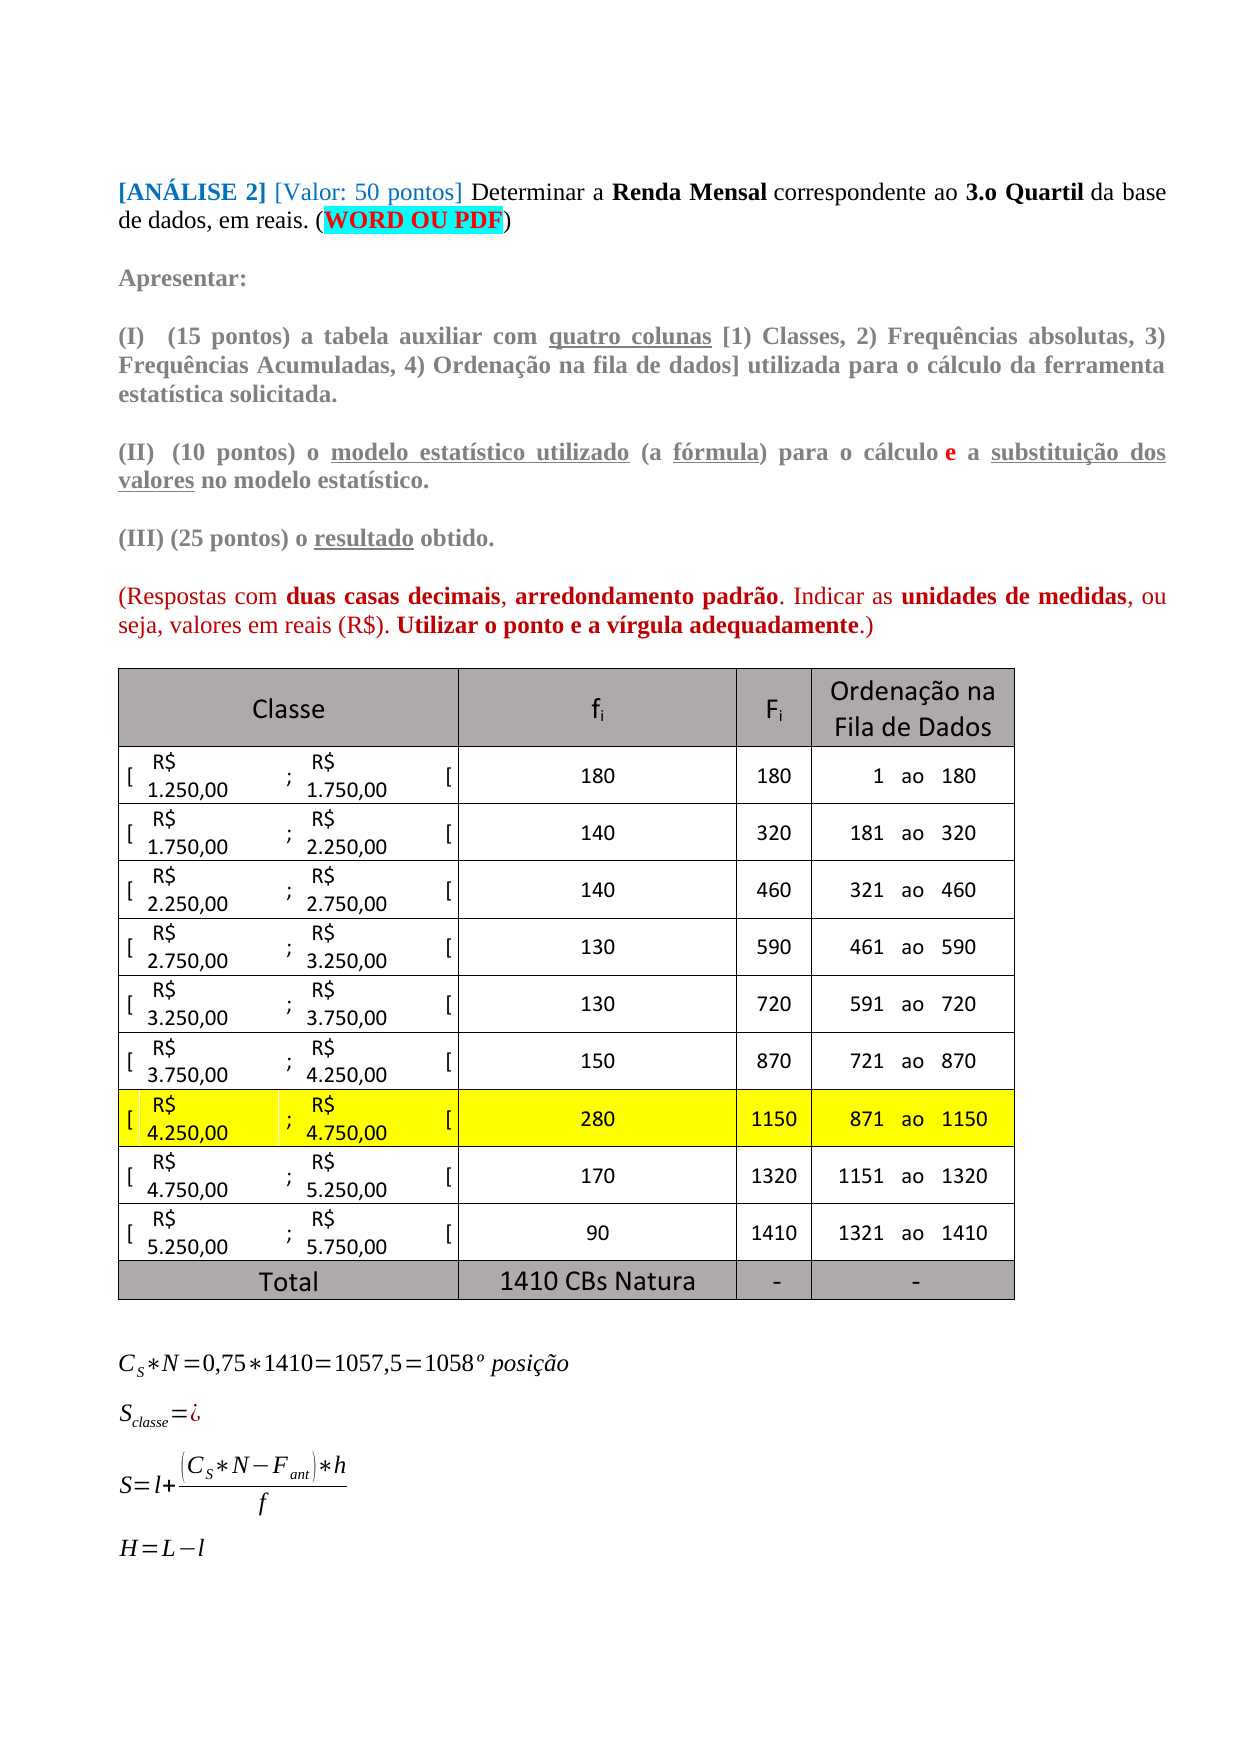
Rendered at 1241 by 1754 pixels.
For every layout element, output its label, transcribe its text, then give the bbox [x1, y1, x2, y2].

table_header Ordenação na Fila de Dados [812, 669, 1014, 746]
table_cell ao [892, 1033, 934, 1089]
table_cell R$ 2.250,00 [299, 804, 438, 860]
table_cell ao [892, 976, 934, 1032]
table_cell 180 [459, 747, 736, 803]
table_header Fi [737, 669, 811, 746]
table_cell [ [119, 976, 139, 1032]
table_cell 460 [737, 861, 811, 917]
table_cell 140 [459, 861, 736, 917]
table_cell ; [279, 919, 299, 974]
text Apresentar: [118, 263, 1167, 292]
table_cell 1320 [934, 1147, 1014, 1203]
table_cell 150 [459, 1033, 736, 1089]
table_cell 1151 [812, 1147, 892, 1203]
table_cell 180 [737, 747, 811, 803]
text (Respostas com duas casas decimais, arredondamento padrão. Indicar as unidades de medidas, ou seja, valores em reais (R$). Utilizar o ponto e a vírgula adequadamente.) [873, 581, 1167, 639]
table_cell 130 [459, 919, 736, 974]
table_cell 461 [812, 919, 892, 974]
table_cell 1410 CBs Natura [459, 1261, 736, 1299]
table_cell ao [892, 804, 934, 860]
table_cell 321 [812, 861, 892, 917]
table_cell R$ 5.250,00 [140, 1204, 278, 1260]
table_header Classe [119, 669, 458, 746]
table_cell 181 [812, 804, 892, 860]
table_cell [ [119, 1090, 139, 1146]
table_cell R$ 3.250,00 [140, 976, 278, 1032]
table_cell 1410 [934, 1204, 1014, 1260]
table_cell R$ 3.750,00 [140, 1033, 278, 1089]
table_cell R$ 4.750,00 [140, 1147, 278, 1203]
table_cell [ [119, 919, 139, 974]
table_cell 460 [934, 861, 1014, 917]
table_cell [ [438, 976, 458, 1032]
table_cell R$ 1.750,00 [299, 747, 438, 803]
table_cell 590 [737, 919, 811, 974]
table_cell 720 [737, 976, 811, 1032]
table_cell [ [438, 804, 458, 860]
table_cell R$ 3.250,00 [299, 919, 438, 974]
table_cell [ [119, 804, 139, 860]
table_cell [ [119, 861, 139, 917]
table_cell ao [892, 747, 934, 803]
table_cell - [737, 1261, 811, 1299]
table_cell 1320 [737, 1147, 811, 1203]
table_cell ao [892, 1147, 934, 1203]
table_cell ; [279, 747, 299, 803]
table_cell 591 [812, 976, 892, 1032]
table_cell ; [279, 976, 299, 1032]
table_cell 180 [934, 747, 1014, 803]
table_cell ao [892, 861, 934, 917]
table_cell 90 [459, 1204, 736, 1260]
table_cell ; [279, 1033, 299, 1089]
table_cell 130 [459, 976, 736, 1032]
table_cell 1150 [737, 1090, 811, 1146]
table_cell 871 [812, 1090, 892, 1146]
table_cell R$ 4.250,00 [140, 1090, 278, 1146]
table_cell [ [438, 1033, 458, 1089]
table_cell 320 [934, 804, 1014, 860]
table_cell Total [119, 1261, 458, 1299]
table_cell [ [119, 1147, 139, 1203]
table_cell 870 [934, 1033, 1014, 1089]
table_cell R$ 2.750,00 [299, 861, 438, 917]
table_cell R$ 3.750,00 [299, 976, 438, 1032]
table_cell [ [119, 747, 139, 803]
table_cell 170 [459, 1147, 736, 1203]
table_cell [ [438, 861, 458, 917]
table_cell ; [279, 1090, 299, 1146]
table_cell 590 [934, 919, 1014, 974]
table_cell ; [279, 1147, 299, 1203]
table_cell R$ 5.250,00 [299, 1147, 438, 1203]
table_cell [ [119, 1033, 139, 1089]
table_cell R$ 2.250,00 [140, 861, 278, 917]
table_cell 1410 [737, 1204, 811, 1260]
table_cell - [812, 1261, 1014, 1299]
text (III) (25 pontos) o resultado obtido. [118, 523, 1167, 552]
table_cell ao [892, 1090, 934, 1146]
table_cell 140 [459, 804, 736, 860]
table_cell R$ 4.250,00 [299, 1033, 438, 1089]
table_cell 280 [459, 1090, 736, 1146]
table_cell ; [279, 861, 299, 917]
table_cell 720 [934, 976, 1014, 1032]
table_cell [ [438, 747, 458, 803]
table_cell ao [892, 1204, 934, 1260]
table_header fi [459, 669, 736, 746]
table_cell R$ 4.750,00 [299, 1090, 438, 1146]
table_cell 870 [737, 1033, 811, 1089]
table_cell [ [438, 919, 458, 974]
table_cell ; [279, 1204, 299, 1260]
table_cell [ [119, 1204, 139, 1260]
table_cell 1 [812, 747, 892, 803]
table_cell [ [438, 1147, 458, 1203]
table_cell ; [279, 804, 299, 860]
table_cell ao [892, 919, 934, 974]
table_cell 1321 [812, 1204, 892, 1260]
text (II) (10 pontos) o modelo estatístico utilizado (a fórmula) para o cálculo e a substituição dos valores no modelo estatístico. [118, 437, 1167, 494]
text (I) (15 pontos) a tabela auxiliar com quatro colunas [1) Classes, 2) Frequências absolutas, 3) Frequências Acumuladas, 4) Ordenação na fila de dados] utilizada para o cálculo da ferramenta estatística solicitada. [118, 321, 1167, 408]
table_cell 1150 [934, 1090, 1014, 1146]
table_cell [ [438, 1090, 458, 1146]
table_cell R$ 5.750,00 [299, 1204, 438, 1260]
table_cell 320 [737, 804, 811, 860]
table_cell R$ 1.250,00 [140, 747, 278, 803]
table_cell R$ 2.750,00 [140, 919, 278, 974]
text [ANÁLISE 2] [Valor: 50 pontos] Determinar a Renda Mensal correspondente ao 3.o Quartil da base de dados, em reais. (WORD OU PDF) [118, 177, 1167, 234]
table_cell 721 [812, 1033, 892, 1089]
table_cell [ [438, 1204, 458, 1260]
table_cell R$ 1.750,00 [140, 804, 278, 860]
